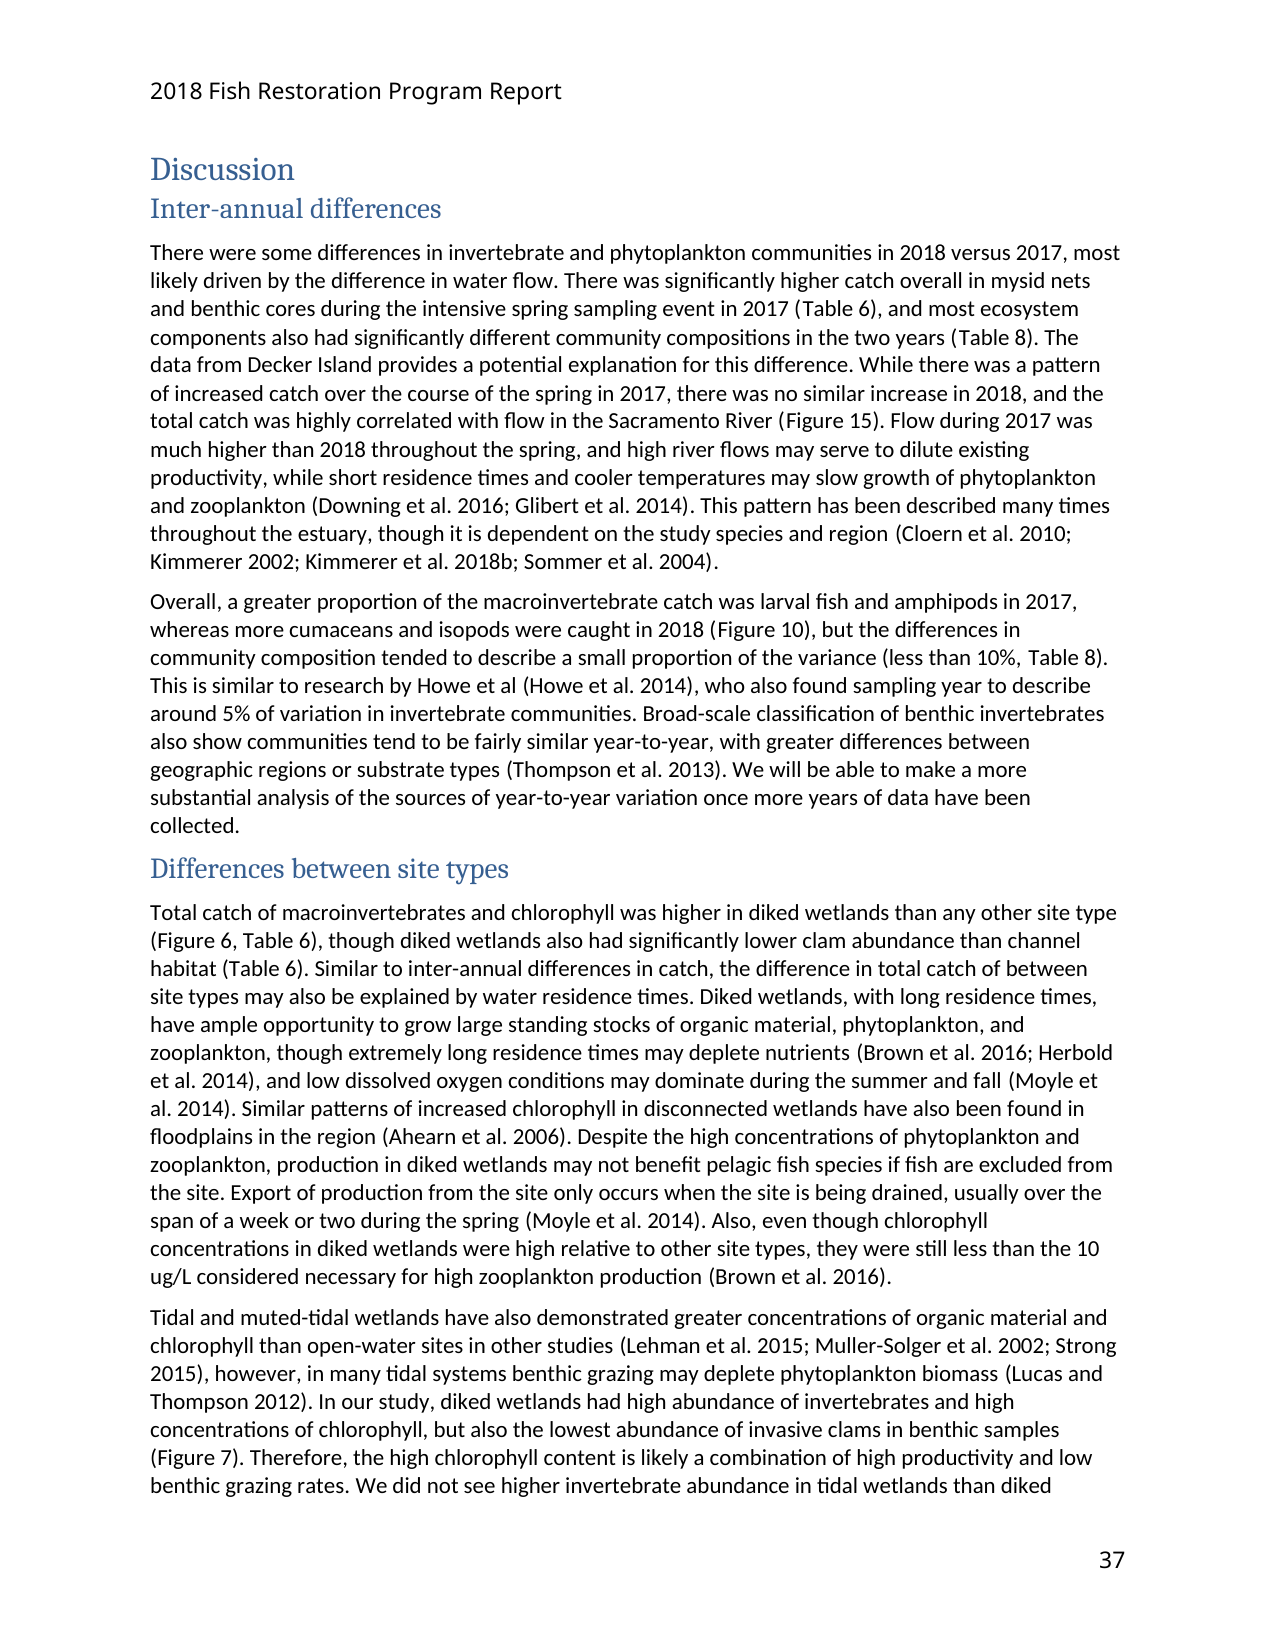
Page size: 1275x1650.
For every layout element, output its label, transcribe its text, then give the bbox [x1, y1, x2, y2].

text Overall, a greater proportion of the macroinvertebrate catch was larval fish and amphipods in 2017, whereas more cumaceans and isopods were caught in 2018 (Figure 9), but the differences in community composition tended to describe a small proportion of the variance (less than 10%, Table 8). This is similar to research by Howe et al (Howe et al. 2014), who also found sampling year to describe around 5% of variation in invertebrate communities. Broad-scale classification of benthic invertebrates also show communities tend to be fairly similar year-to-year, with greater differences between geographic regions or substrate types (Thompson et al. 2013). We will be able to make a more substantial analysis of the sources of year-to-year variation once more years of data have been collected. [150, 587, 1125, 839]
subtitle Inter-annual differences [150, 192, 1125, 226]
text There were some differences in invertebrate and phytoplankton communities in 2018 versus 2017, most likely driven by the difference in water flow. There was significantly higher catch overall in mysid nets and benthic cores during the intensive spring sampling event in 2017 (Table 6), and most ecosystem components also had significantly different community compositions in the two years (Table 8). The data from Decker Island provides a potential explanation for this difference. While there was a pattern of increased catch over the course of the spring in 2017, there was no similar increase in 2018, and the total catch was highly correlated with flow in the Sacramento River (Figure 18). Flow during 2017 was much higher than 2018 throughout the spring, and high river flows may serve to dilute existing productivity, while short residence times and cooler temperatures may slow growth of phytoplankton and zooplankton (Downing et al. 2016; Glibert et al. 2014). This pattern has been described many times throughout the estuary, though it is dependent on the study species and region (Cloern et al. 2010; Kimmerer 2002; Kimmerer et al. 2018b; Sommer et al. 2004). [150, 238, 1125, 575]
subtitle Discussion [150, 150, 1125, 188]
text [150, 1303, 1125, 1499]
subtitle Differences between site types [150, 852, 1125, 886]
text Total catch of macroinvertebrates and chlorophyll was higher in diked wetlands than any other site type (Figure 6, Table 6), though diked wetlands also had significantly lower clam abundance than channel habitat (Table 6). Similar to inter-annual differences in catch, the difference in total catch of between site types may also be explained by water residence times. Diked wetlands, with long residence times, have ample opportunity to grow large standing stocks of organic material, phytoplankton, and zooplankton, though extremely long residence times may deplete nutrients (Brown et al. 2016; Herbold et al. 2014), and low dissolved oxygen conditions may dominate during the summer and fall (Moyle et al. 2014). Similar patterns of increased chlorophyll in disconnected wetlands have also been found in floodplains in the region (Ahearn et al. 2006). Despite the high concentrations of phytoplankton and zooplankton, production in diked wetlands may not benefit pelagic fish species if fish are excluded from the site. Export of production from the site only occurs when the site is being drained, usually over the span of a week or two during the spring (Moyle et al. 2014). Also, even though chlorophyll concentrations in diked wetlands were high relative to other site types, they were still less than the 10 ug/L considered necessary for high zooplankton production (Brown et al. 2016). [150, 898, 1125, 1290]
